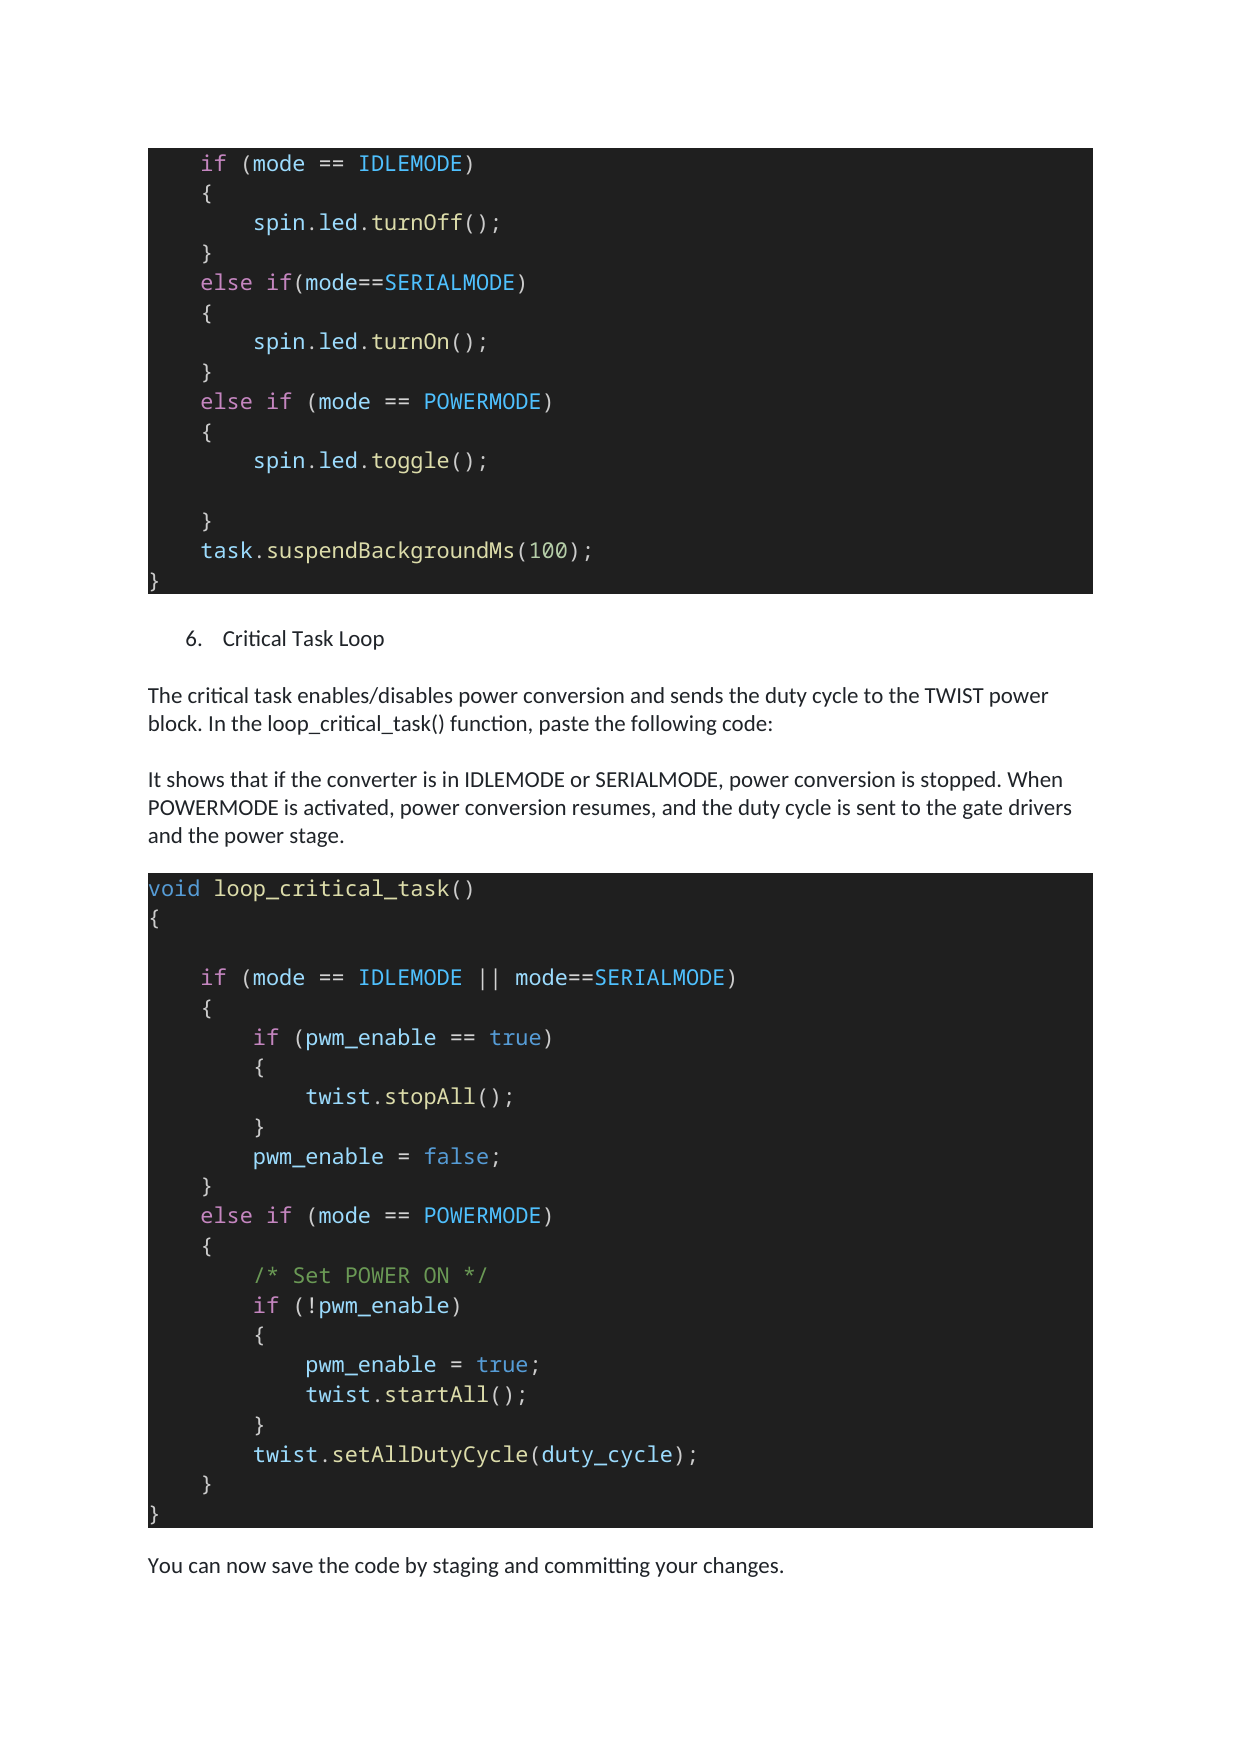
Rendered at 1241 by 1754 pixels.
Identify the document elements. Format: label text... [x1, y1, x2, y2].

text } [148, 1111, 1093, 1141]
text spin.led.turnOn(); [148, 326, 1093, 356]
text if (mode == IDLEMODE || mode==SERIALMODE) [148, 962, 1093, 992]
text You can now save the code by staging and committing your changes. [148, 1552, 1093, 1580]
text { [148, 416, 1093, 446]
text pwm_enable = false; [148, 1141, 1093, 1171]
text } [148, 1409, 1093, 1439]
text } [148, 237, 1093, 267]
text twist.setAllDutyCycle(duty_cycle); [148, 1439, 1093, 1468]
text { [148, 902, 1093, 932]
text { [148, 1230, 1093, 1260]
text { [148, 297, 1093, 326]
text } [148, 356, 1093, 386]
text } [148, 1171, 1093, 1200]
text } [148, 505, 1093, 535]
text if (!pwm_enable) [148, 1290, 1093, 1319]
text { [148, 1319, 1093, 1349]
text else if (mode == POWERMODE) [148, 386, 1093, 416]
text { [148, 1051, 1093, 1081]
text pwm_enable = true; [148, 1349, 1093, 1379]
text spin.led.toggle(); [148, 446, 1093, 475]
text } [148, 1468, 1093, 1498]
text if (mode == IDLEMODE) [148, 148, 1093, 177]
text The critical task enables/disables power conversion and sends the duty cycle to the TWIST power block. In the loop_critical_task() function, paste the following code: [148, 681, 1093, 737]
text It shows that if the converter is in IDLEMODE or SERIALMODE, power conversion is stopped. When POWERMODE is activated, power conversion resumes, and the duty cycle is sent to the gate drivers and the power stage. [148, 765, 1093, 849]
text } [148, 565, 1093, 594]
text { [148, 177, 1093, 207]
text task.suspendBackgroundMs(100); [148, 535, 1093, 565]
text { [148, 992, 1093, 1022]
text spin.led.turnOff(); [148, 207, 1093, 237]
text if (pwm_enable == true) [148, 1022, 1093, 1051]
text else if (mode == POWERMODE) [148, 1200, 1093, 1230]
text twist.startAll(); [148, 1379, 1093, 1409]
text else if(mode==SERIALMODE) [148, 267, 1093, 297]
list Critical Task Loop [185, 624, 1093, 652]
text /* Set POWER ON */ [148, 1260, 1093, 1290]
text } [148, 1498, 1093, 1528]
text twist.stopAll(); [148, 1081, 1093, 1111]
text void loop_critical_task() [148, 873, 1093, 902]
